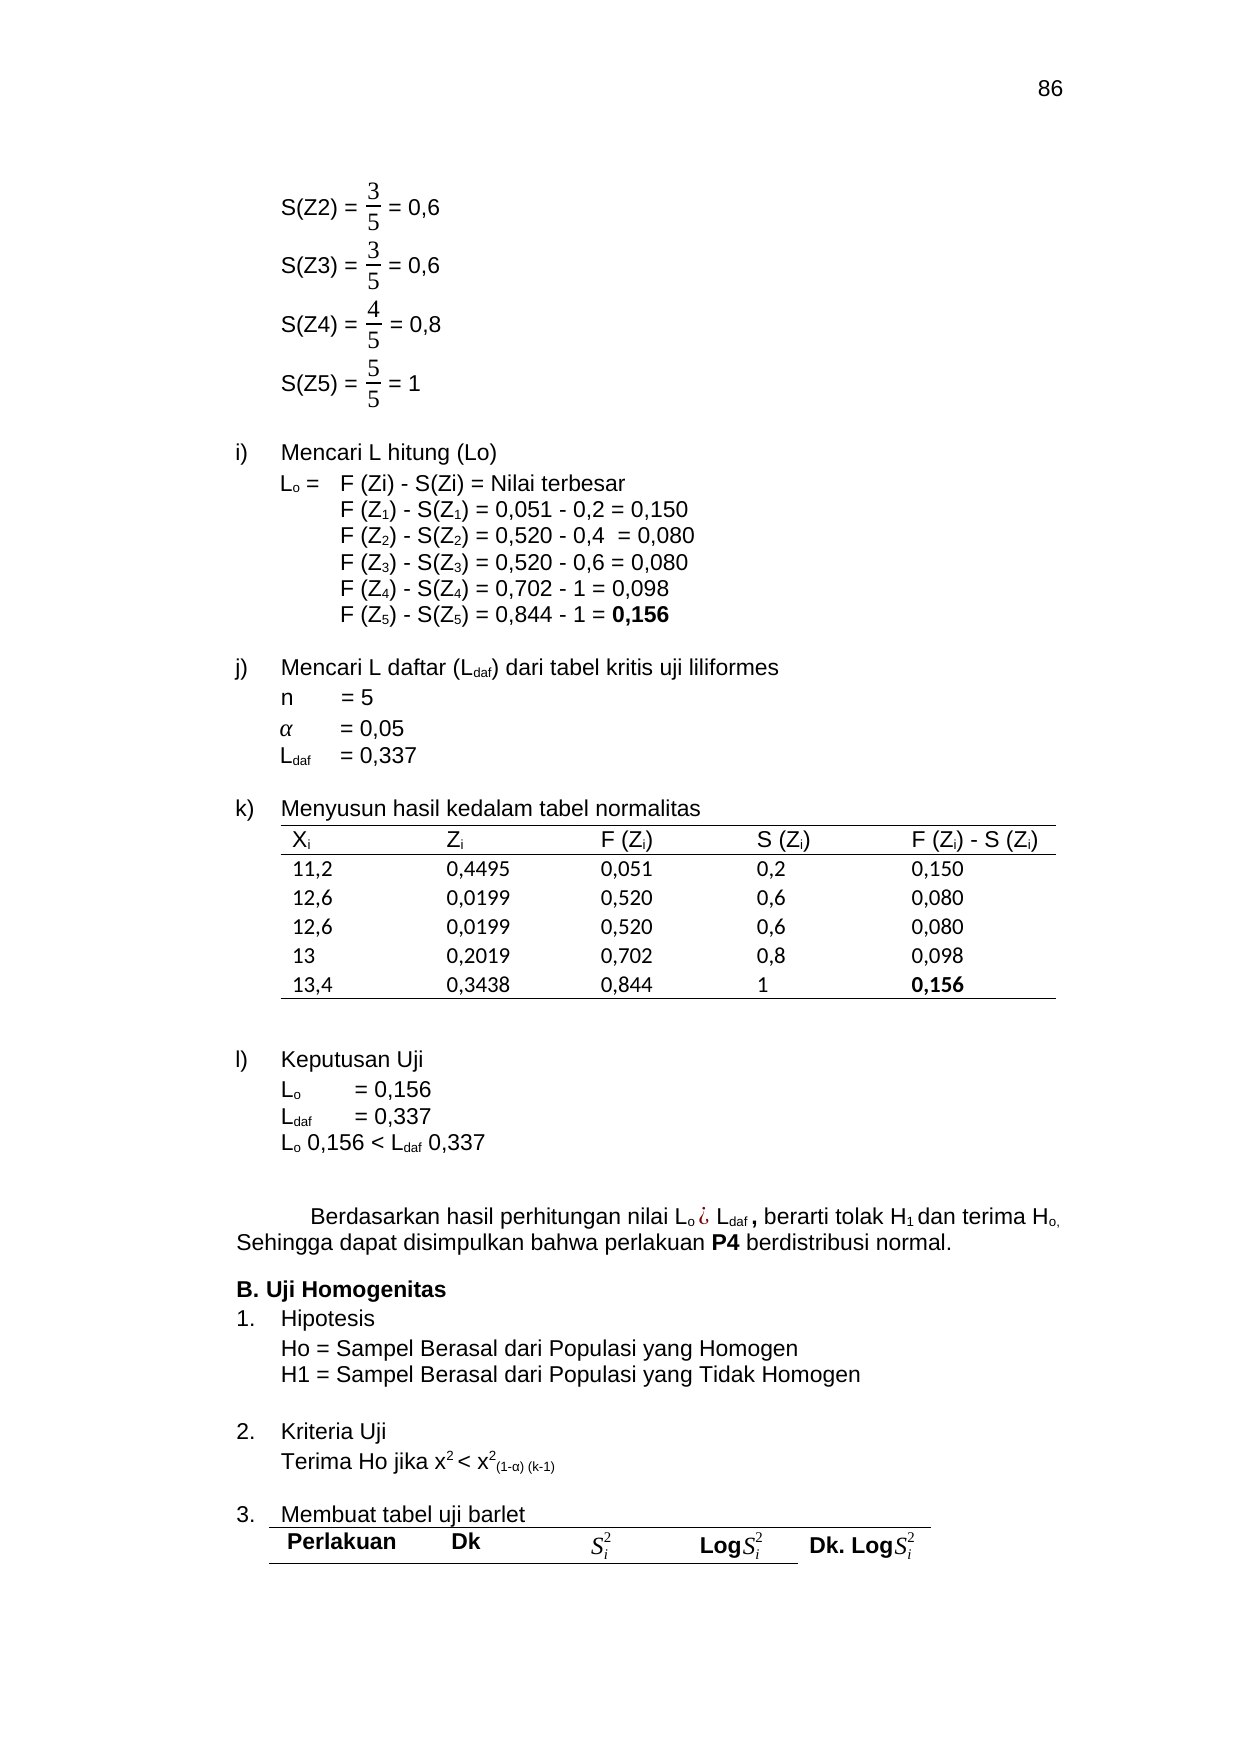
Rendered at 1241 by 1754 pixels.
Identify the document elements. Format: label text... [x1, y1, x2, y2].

list Ldaf = 0,337 [281, 1103, 1063, 1129]
list Mencari L hitung (Lo) [235, 439, 1063, 466]
list S(Z3) = = 0,6 [281, 236, 1063, 295]
list Menyusun hasil kedalam tabel normalitas [235, 795, 1063, 822]
list S(Z5) = = 1 [281, 354, 1063, 413]
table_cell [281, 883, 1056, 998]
text F (Z1) - S(Z1) = 0,051 - 0,2 = 0,150 [279, 496, 1063, 522]
list H1 = Sampel Berasal dari Populasi yang Tidak Homogen [281, 1361, 1063, 1387]
list Lo 0,156 < Ldaf 0,337 [281, 1129, 1063, 1155]
list Hipotesis [236, 1304, 1063, 1331]
list n = 5 [281, 684, 1063, 711]
list S(Z2) = = 0,6 [281, 177, 1063, 236]
list Kriteria Uji [236, 1418, 1063, 1444]
list Lo = F (Zi) - S(Zi) = Nilai terbesar [279, 469, 1063, 496]
list Ho = Sampel Berasal dari Populasi yang Homogen [281, 1335, 1063, 1361]
list Terima Ho jika x2 < x2(1-α) (k-1) [281, 1448, 1063, 1474]
text F (Z3) - S(Z3) = 0,520 - 0,6 = 0,080 [279, 549, 1063, 575]
list Uji Homogenitas [236, 1276, 1063, 1302]
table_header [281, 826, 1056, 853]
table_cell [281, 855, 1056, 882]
list Lo = 0,156 [281, 1076, 1063, 1103]
text Berdasarkan hasil perhitungan nilai Lo Ldaf , berarti tolak H1 dan terima Ho, Sehingga dapat disimpulkan bahwa perlakuan P4 berdistribusi normal. [236, 1203, 1063, 1255]
list Membuat tabel uji barlet [236, 1501, 1063, 1527]
list Keputusan Uji [235, 1046, 1063, 1072]
list Ldaf = 0,337 [279, 742, 1063, 769]
text F (Z4) - S(Z4) = 0,702 - 1 = 0,098 [279, 575, 1063, 601]
text F (Z2) - S(Z2) = 0,520 - 0,4 = 0,080 [279, 522, 1063, 549]
list S(Z4) = = 0,8 [281, 295, 1063, 354]
text F (Z5) - S(Z5) = 0,844 - 1 = 0,156 [279, 601, 1063, 628]
list Mencari L daftar (Ldaf) dari tabel kritis uji liliformes [235, 654, 1063, 680]
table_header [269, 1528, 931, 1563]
list = 0,05 [279, 714, 1063, 742]
